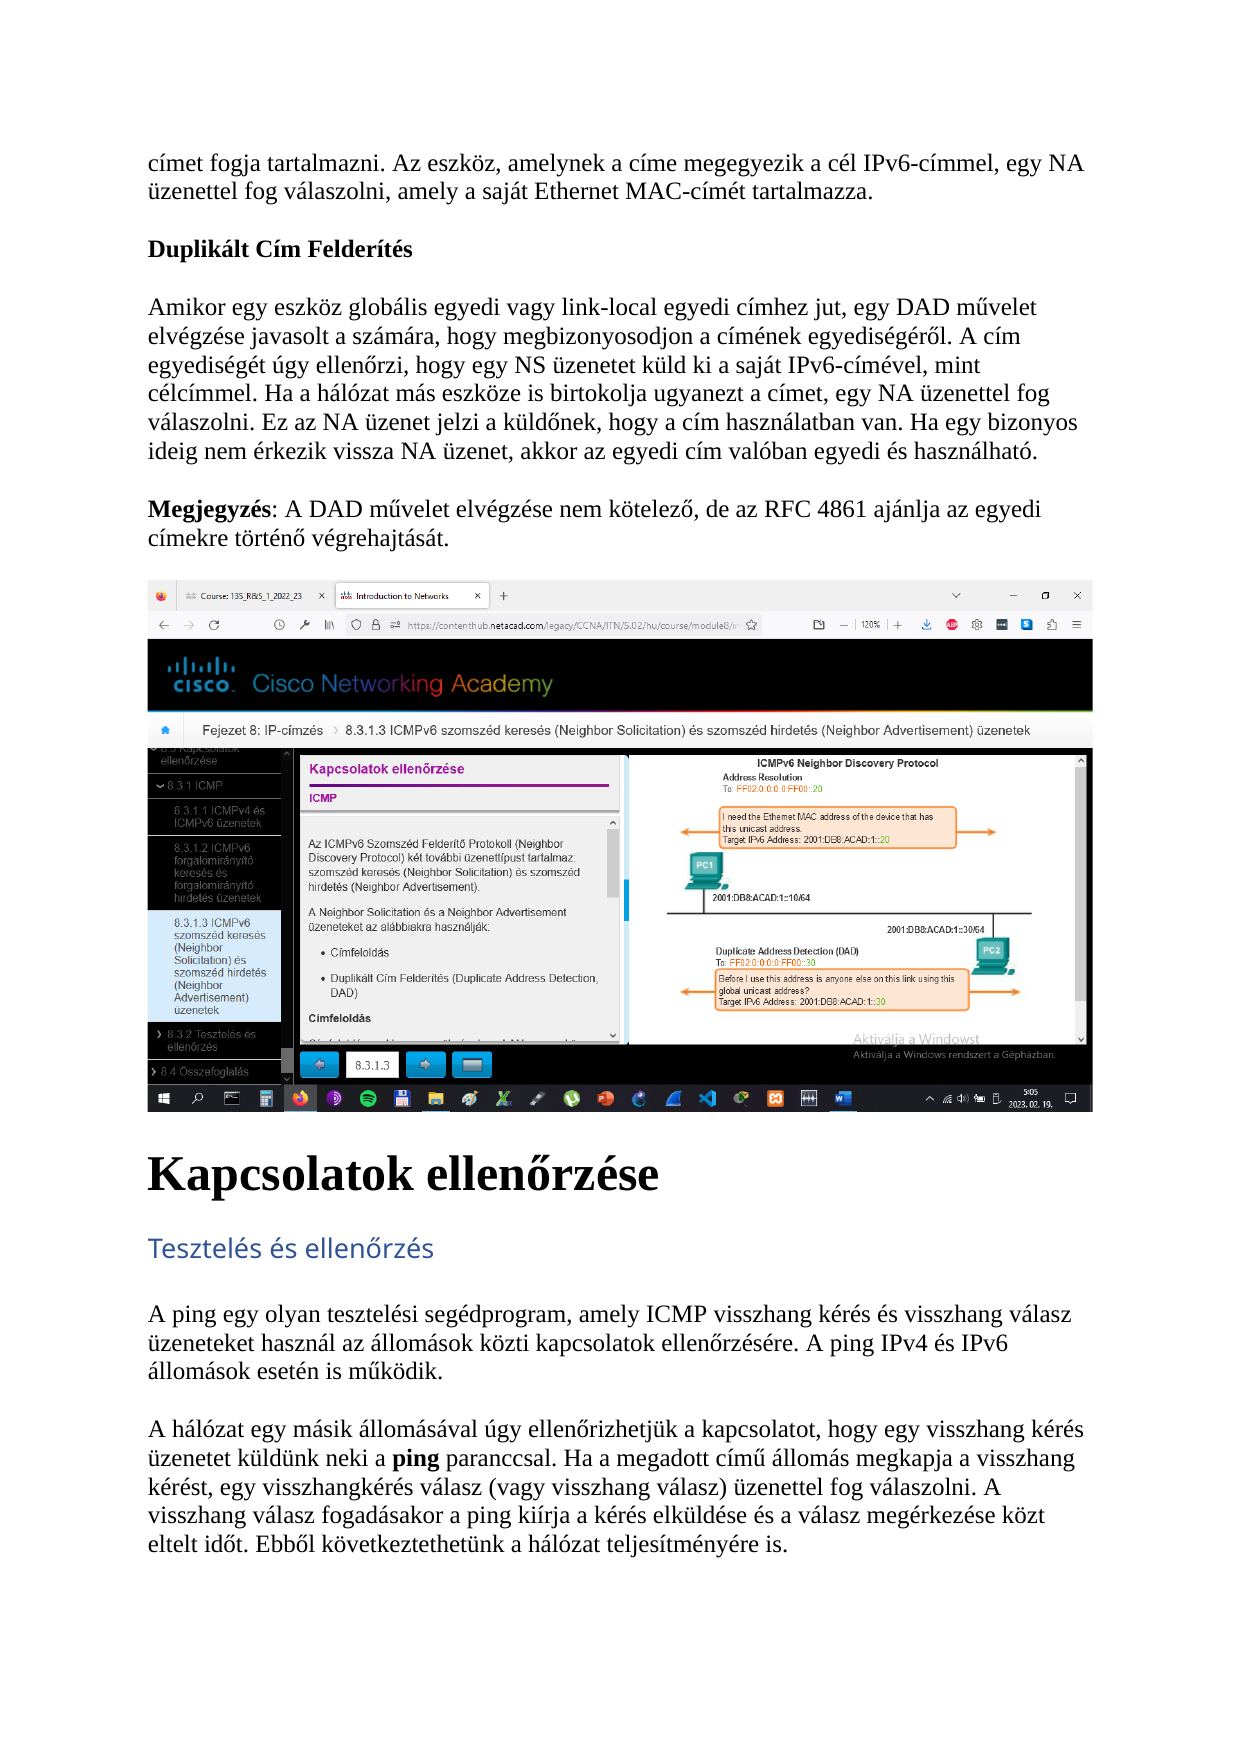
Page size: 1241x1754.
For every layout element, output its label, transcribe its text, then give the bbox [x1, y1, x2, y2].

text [148, 148, 1093, 205]
text Amikor egy eszköz globális egyedi vagy link-local egyedi címhez jut, egy DAD művelet elvégzése javasolt a számára, hogy megbizonyosodjon a címének egyediségéről. A cím egyediségét úgy ellenőrzi, hogy egy NS üzenetet küld ki a saját IPv6-címével, mint célcímmel. Ha a hálózat más eszköze is birtokolja ugyanezt a címet, egy NA üzenettel fog válaszolni. Ez az NA üzenet jelzi a küldőnek, hogy a cím használatban van. Ha egy bizonyos ideig nem érkezik vissza NA üzenet, akkor az egyedi cím valóban egyedi és használható. [148, 292, 1093, 465]
text Duplikált Cím Felderítés [148, 234, 1093, 263]
picture [147, 580, 1093, 1112]
text A ping egy olyan tesztelési segédprogram, amely ICMP visszhang kérés és visszhang válasz üzeneteket használ az állomások közti kapcsolatok ellenőrzésére. A ping IPv4 és IPv6 állomások esetén is működik. [148, 1299, 1093, 1385]
text Megjegyzés: A DAD művelet elvégzése nem kötelező, de az RFC 4861 ajánlja az egyedi címekre történő végrehajtását. [148, 494, 1093, 551]
text A hálózat egy másik állomásával úgy ellenőrizhetjük a kapcsolatot, hogy egy visszhang kérés üzenetet küldünk neki a ping paranccsal. Ha a megadott című állomás megkapja a visszhang kérést, egy visszhangkérés válasz (vagy visszhang válasz) üzenettel fog válaszolni. A visszhang válasz fogadásakor a ping kiírja a kérés elküldése és a válasz megérkezése közt eltelt időt. Ebből következtethetünk a hálózat teljesítményére is. [148, 1414, 1093, 1558]
subtitle Kapcsolatok ellenőrzése [148, 1143, 1093, 1201]
subtitle Tesztelés és ellenőrzés [148, 1230, 1093, 1267]
